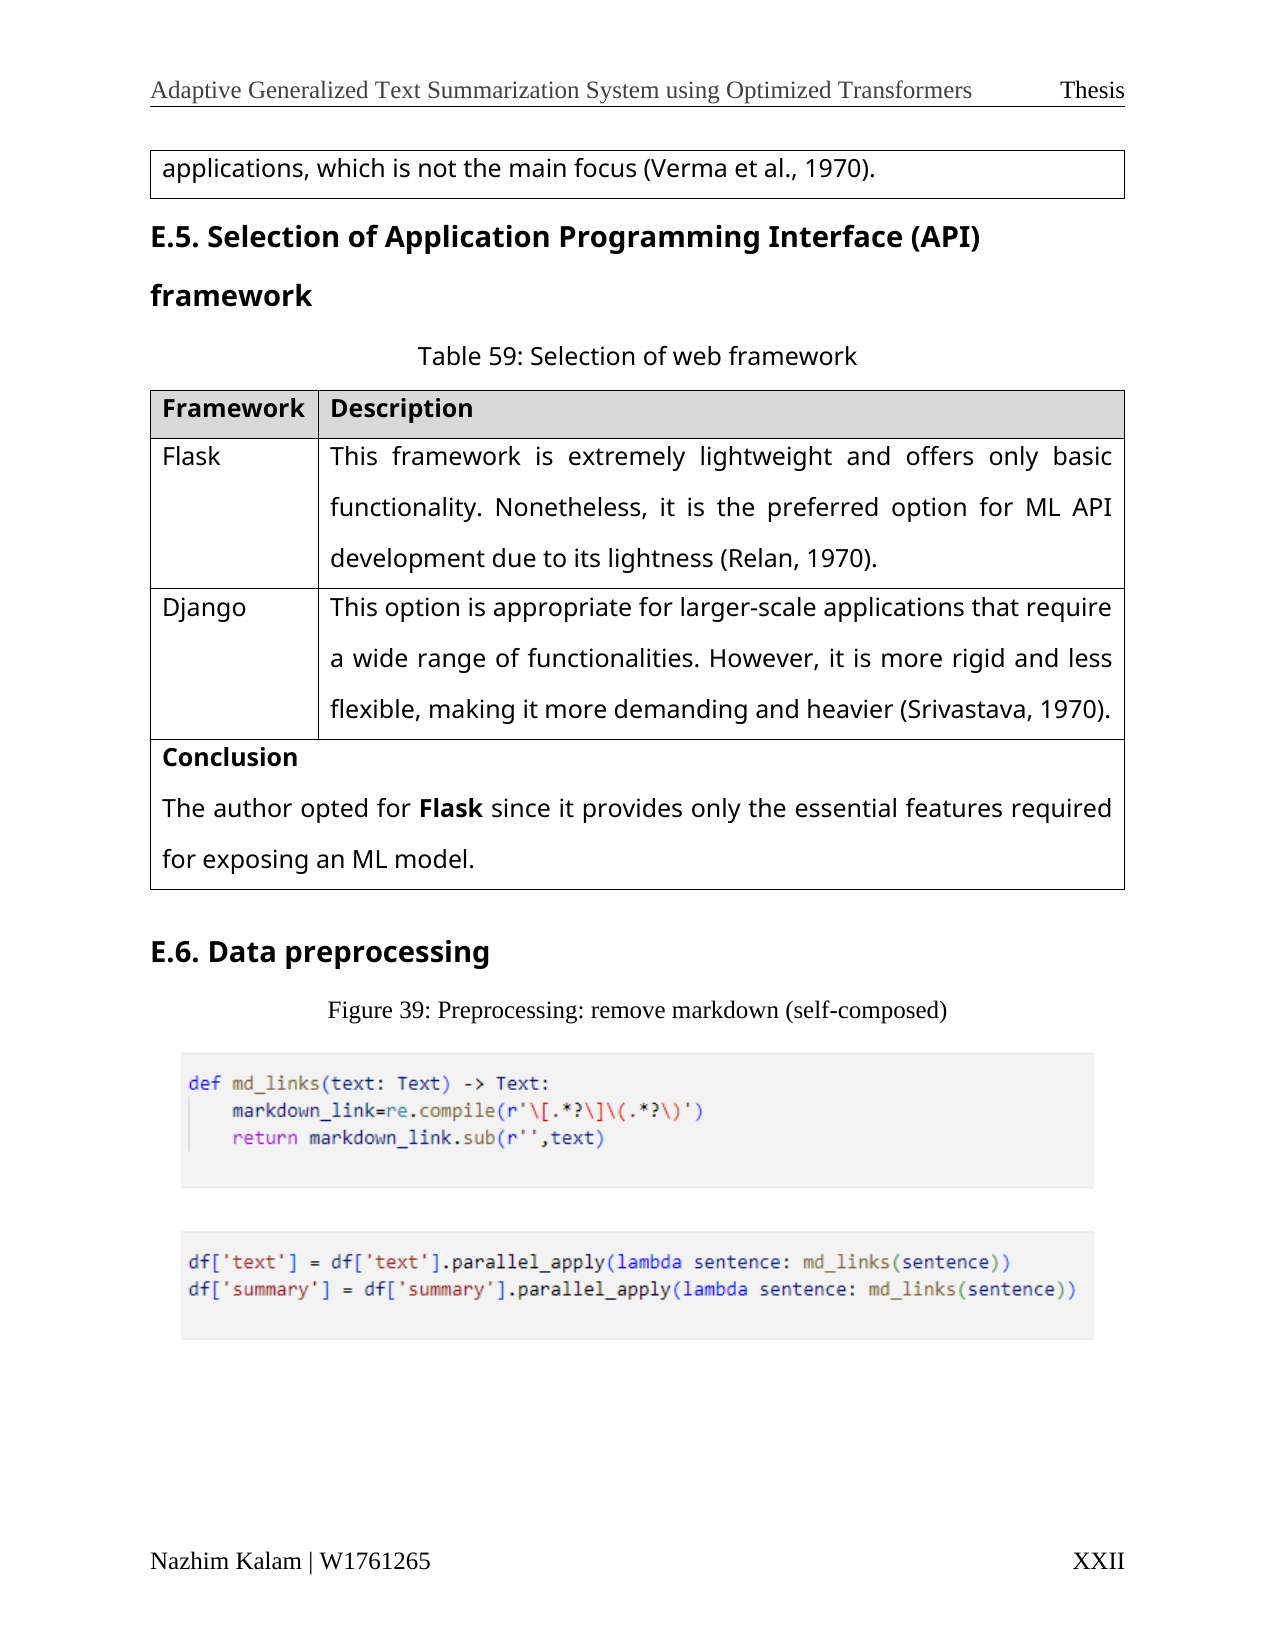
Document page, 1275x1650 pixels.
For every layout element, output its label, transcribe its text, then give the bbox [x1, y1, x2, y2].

subtitle E.6. Data preprocessing [150, 932, 1125, 971]
picture [180, 1040, 1095, 1350]
table_cell This option is appropriate for larger-scale applications that require a wide range of functionalities. However, it is more rigid and less flexible, making it more demanding and heavier (Srivastava, 1970). [319, 589, 1124, 739]
table_header Description [319, 391, 1124, 438]
table_cell Django [151, 589, 318, 739]
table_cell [151, 151, 1124, 198]
text Table 59: Selection of web framework [150, 339, 1125, 373]
table_cell Flask [151, 439, 318, 588]
table_cell This framework is extremely lightweight and offers only basic functionality. Nonetheless, it is the preferred option for ML API development due to its lightness (Relan, 1970). [319, 439, 1124, 588]
subtitle E.5. Selection of Application Programming Interface (API) framework [150, 216, 1125, 315]
table_cell Conclusion The author opted for Flask since it provides only the essential features required for exposing an ML model. [151, 740, 1124, 889]
table_header Framework [151, 391, 318, 438]
